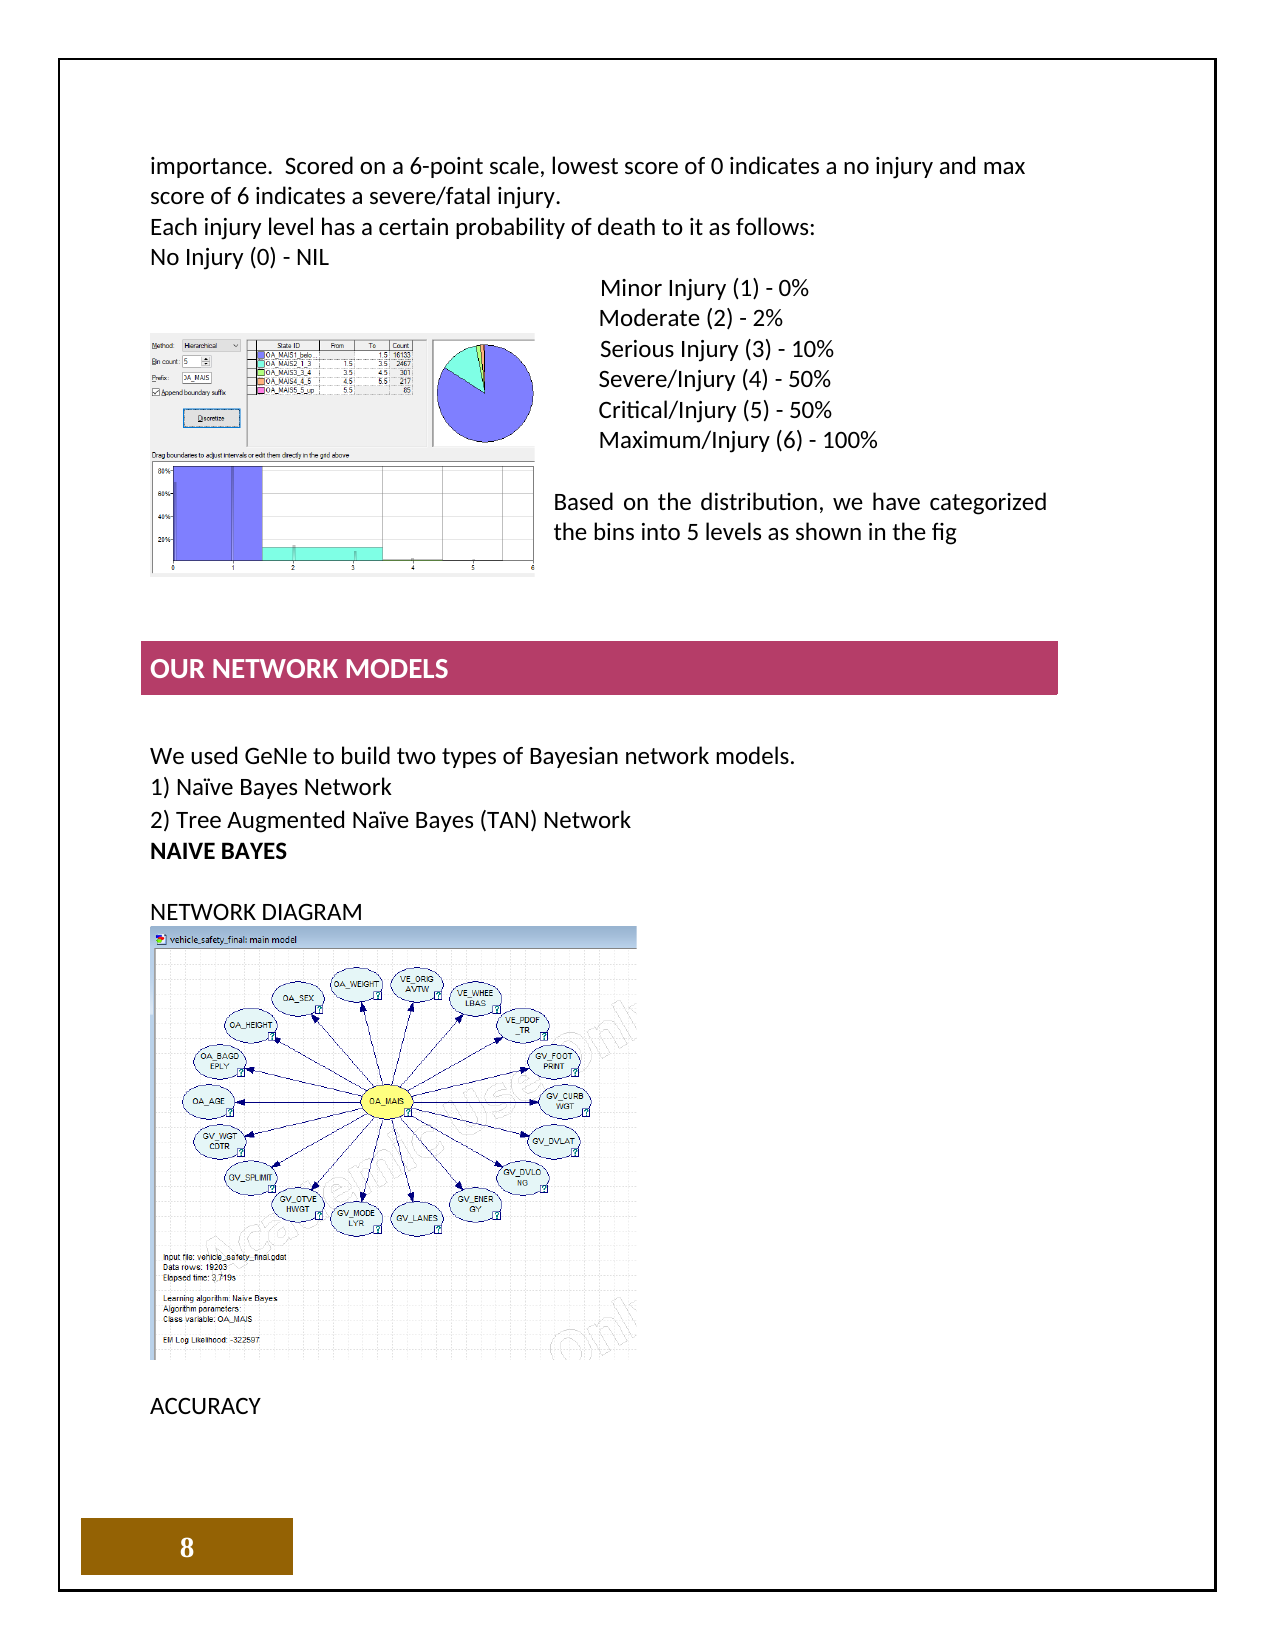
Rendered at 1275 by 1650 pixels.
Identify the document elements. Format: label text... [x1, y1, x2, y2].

text ACCURACY [150, 1390, 1048, 1420]
text 1) Naïve Bayes Network [150, 771, 1048, 802]
text We used GeNIe to build two types of Bayesian network models. [150, 741, 1048, 771]
text Maximum/Injury (6) - 100% [534, 425, 1048, 455]
text Severe/Injury (4) - 50% [534, 364, 1048, 394]
text Serious Injury (3) - 10% [600, 333, 1048, 364]
text 2) Tree Augmented Naïve Bayes (TAN) Network [150, 804, 1048, 835]
subtitle Our Network Models [142, 642, 1057, 694]
text NAIVE BAYES [150, 835, 1048, 865]
text NETWORK DIAGRAM [150, 896, 1048, 926]
text No Injury (0) - NIL [150, 242, 1048, 272]
picture [150, 332, 534, 577]
text Critical/Injury (5) - 50% [534, 394, 1048, 425]
text Minor Injury (1) - 0% [600, 272, 1048, 303]
text Based on the distribution, we have categorized the bins into 5 levels as shown in the fig [534, 486, 1048, 547]
picture [150, 926, 637, 1360]
text Moderate (2) - 2% [150, 303, 1048, 333]
